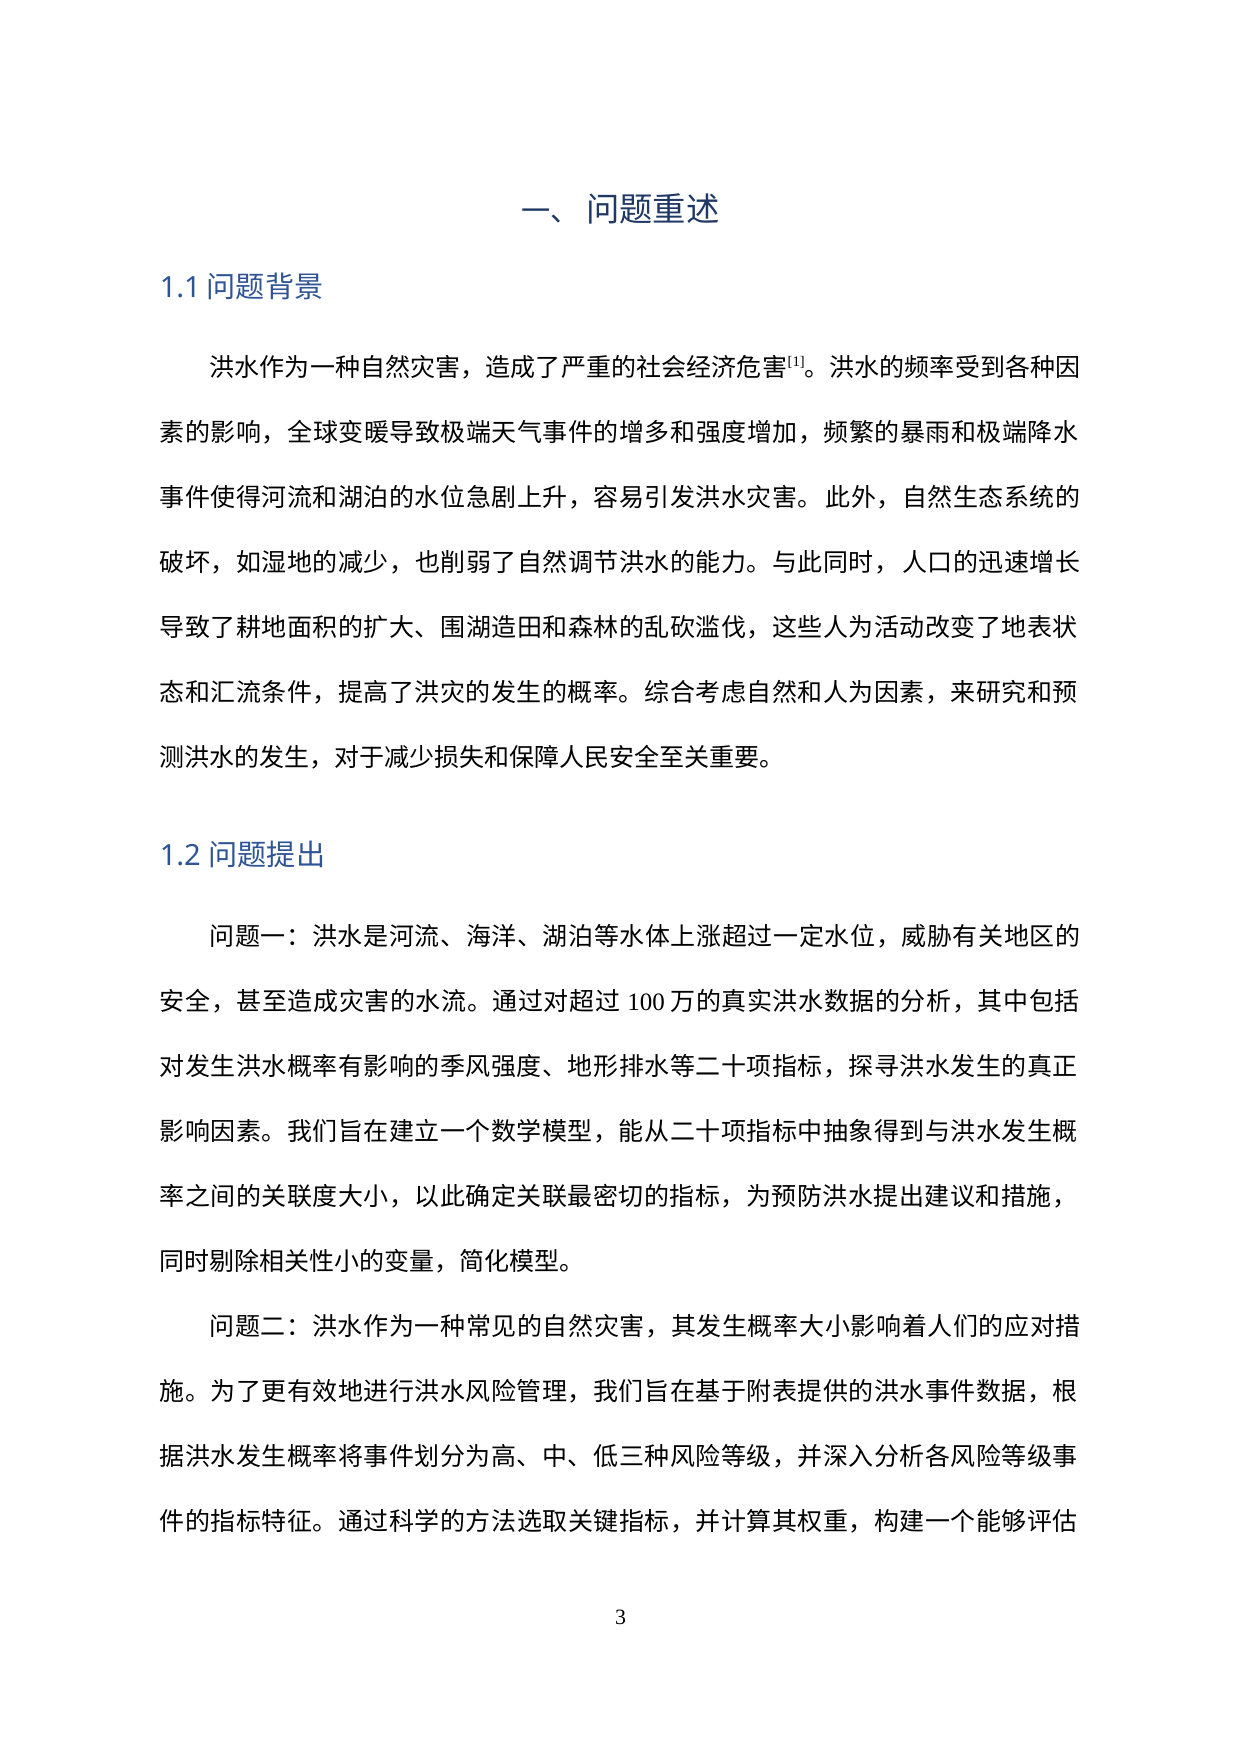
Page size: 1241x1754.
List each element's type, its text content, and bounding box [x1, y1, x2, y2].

subtitle 1.1问题背景 [159, 252, 1081, 317]
text 洪水作为一种自然灾害，造成了严重的社会经济危害[1]。洪水的频率受到各种因素的影响，全球变暖导致极端天气事件的增多和强度增加，频繁的暴雨和极端降水事件使得河流和湖泊的水位急剧上升，容易引发洪水灾害。此外，自然生态系统的破坏，如湿地的减少，也削弱了自然调节洪水的能力。与此同时，人口的迅速增长导致了耕地面积的扩大、围湖造田和森林的乱砍滥伐，这些人为活动改变了地表状态和汇流条件，提高了洪灾的发生的概率。综合考虑自然和人为因素，来研究和预测洪水的发生，对于减少损失和保障人民安全至关重要。 [159, 333, 1081, 788]
subtitle 1.2 问题提出 [159, 821, 1081, 886]
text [159, 1292, 1081, 1552]
subtitle 问题重述 [159, 174, 1081, 239]
text 问题一：洪水是河流、海洋、湖泊等水体上涨超过一定水位，威胁有关地区的安全，甚至造成灾害的水流。通过对超过100万的真实洪水数据的分析，其中包括对发生洪水概率有影响的季风强度、地形排水等二十项指标，探寻洪水发生的真正影响因素。我们旨在建立一个数学模型，能从二十项指标中抽象得到与洪水发生概率之间的关联度大小，以此确定关联最密切的指标，为预防洪水提出建议和措施，同时剔除相关性小的变量，简化模型。 [159, 902, 1081, 1292]
